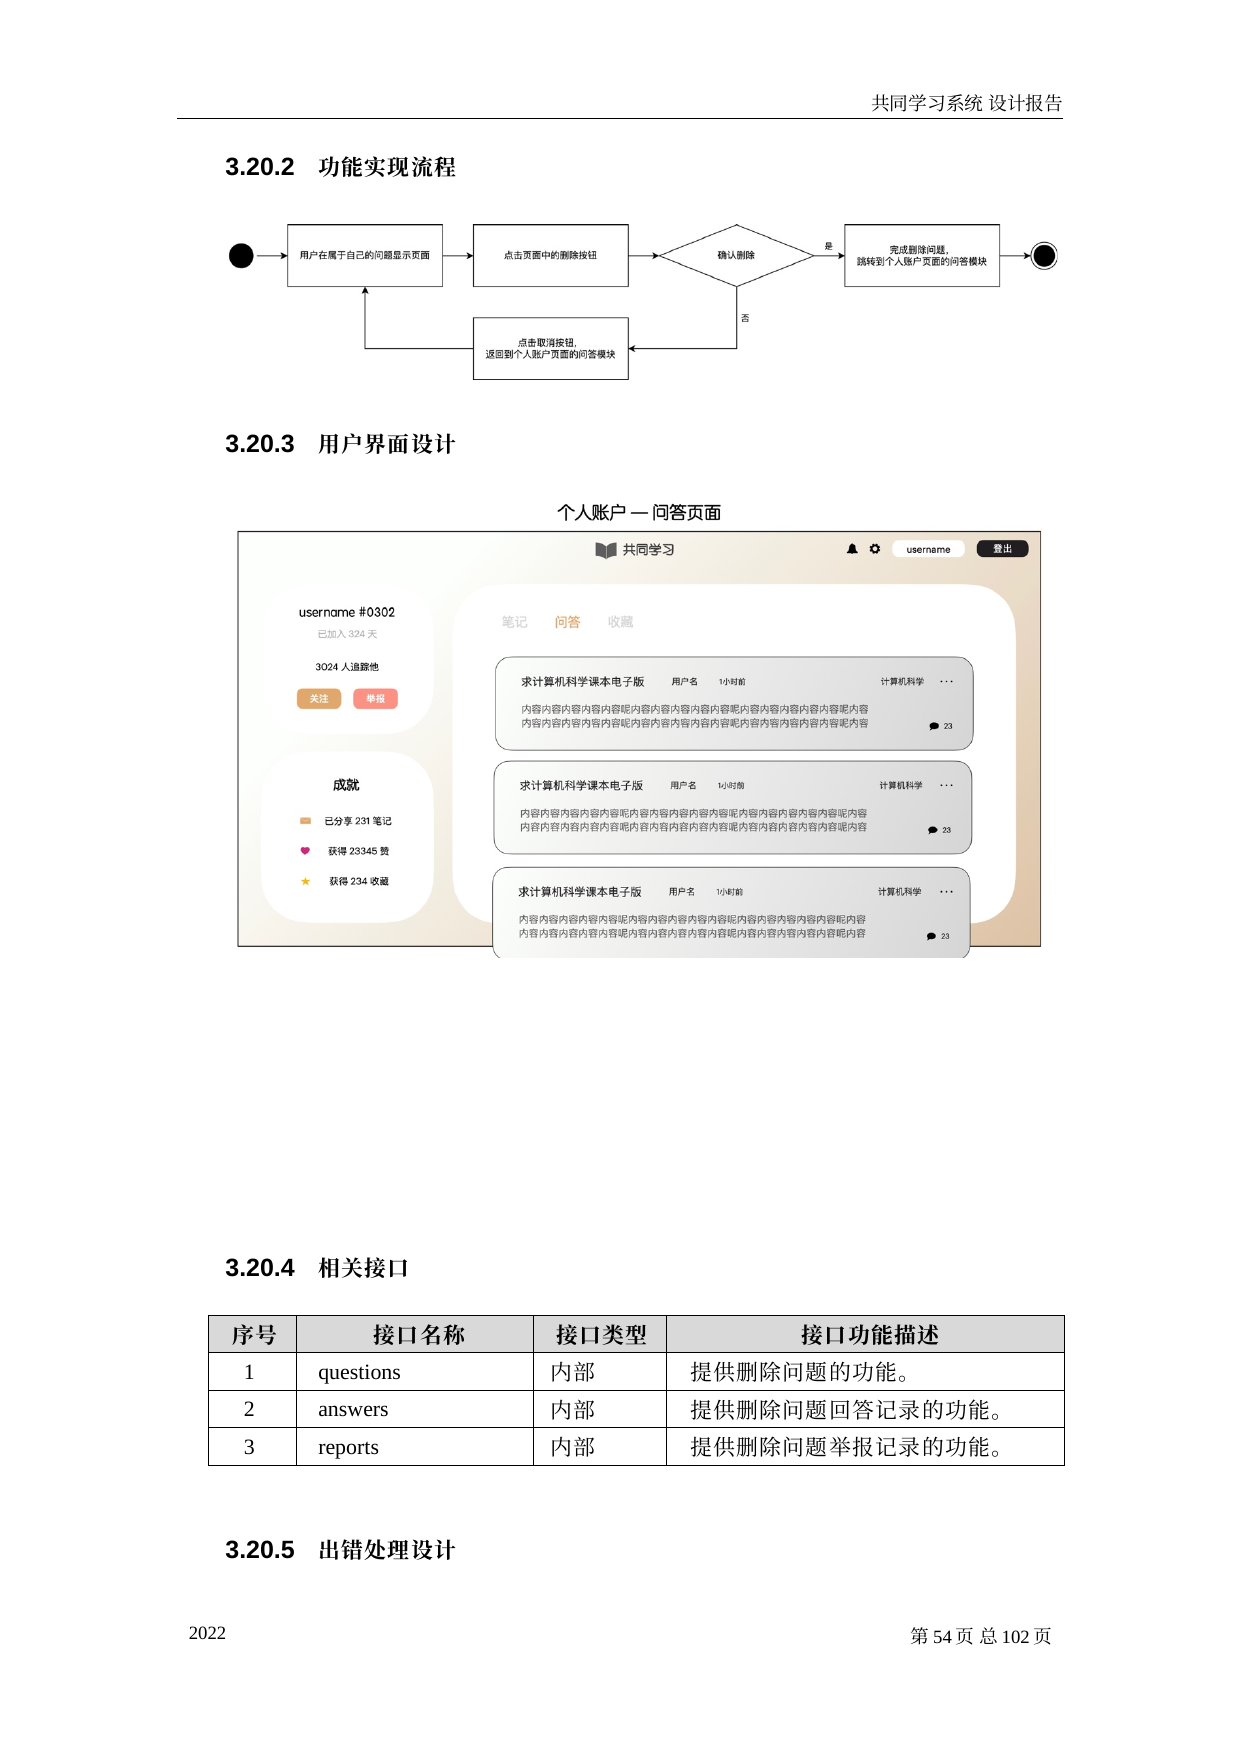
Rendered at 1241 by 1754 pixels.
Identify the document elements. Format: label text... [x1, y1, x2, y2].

table_cell 内部 [534, 1391, 666, 1427]
picture [225, 492, 1053, 958]
subtitle 功能实现流程 [208, 148, 1061, 184]
table_cell 2 [209, 1391, 296, 1427]
table_cell questions [297, 1353, 533, 1389]
table_cell 提供删除问题举报记录的功能。 [667, 1428, 1064, 1464]
table_cell 3 [209, 1428, 296, 1464]
table_cell answers [297, 1391, 533, 1427]
subtitle 相关接口 [208, 1249, 1061, 1285]
subtitle 用户界面设计 [208, 425, 1061, 461]
table_header 接口类型 [534, 1316, 666, 1352]
subtitle 出错处理设计 [208, 1531, 1061, 1568]
table_cell 内部 [534, 1353, 666, 1389]
table_cell 1 [209, 1353, 296, 1389]
table_header 接口功能描述 [667, 1316, 1064, 1352]
table_header 序号 [209, 1316, 296, 1352]
table_cell 提供删除问题的功能。 [667, 1353, 1064, 1389]
table_cell reports [297, 1428, 533, 1464]
table_cell 提供删除问题回答记录的功能。 [667, 1391, 1064, 1427]
table_cell 内部 [534, 1428, 666, 1464]
picture [225, 224, 1058, 380]
table_header 接口名称 [297, 1316, 533, 1352]
